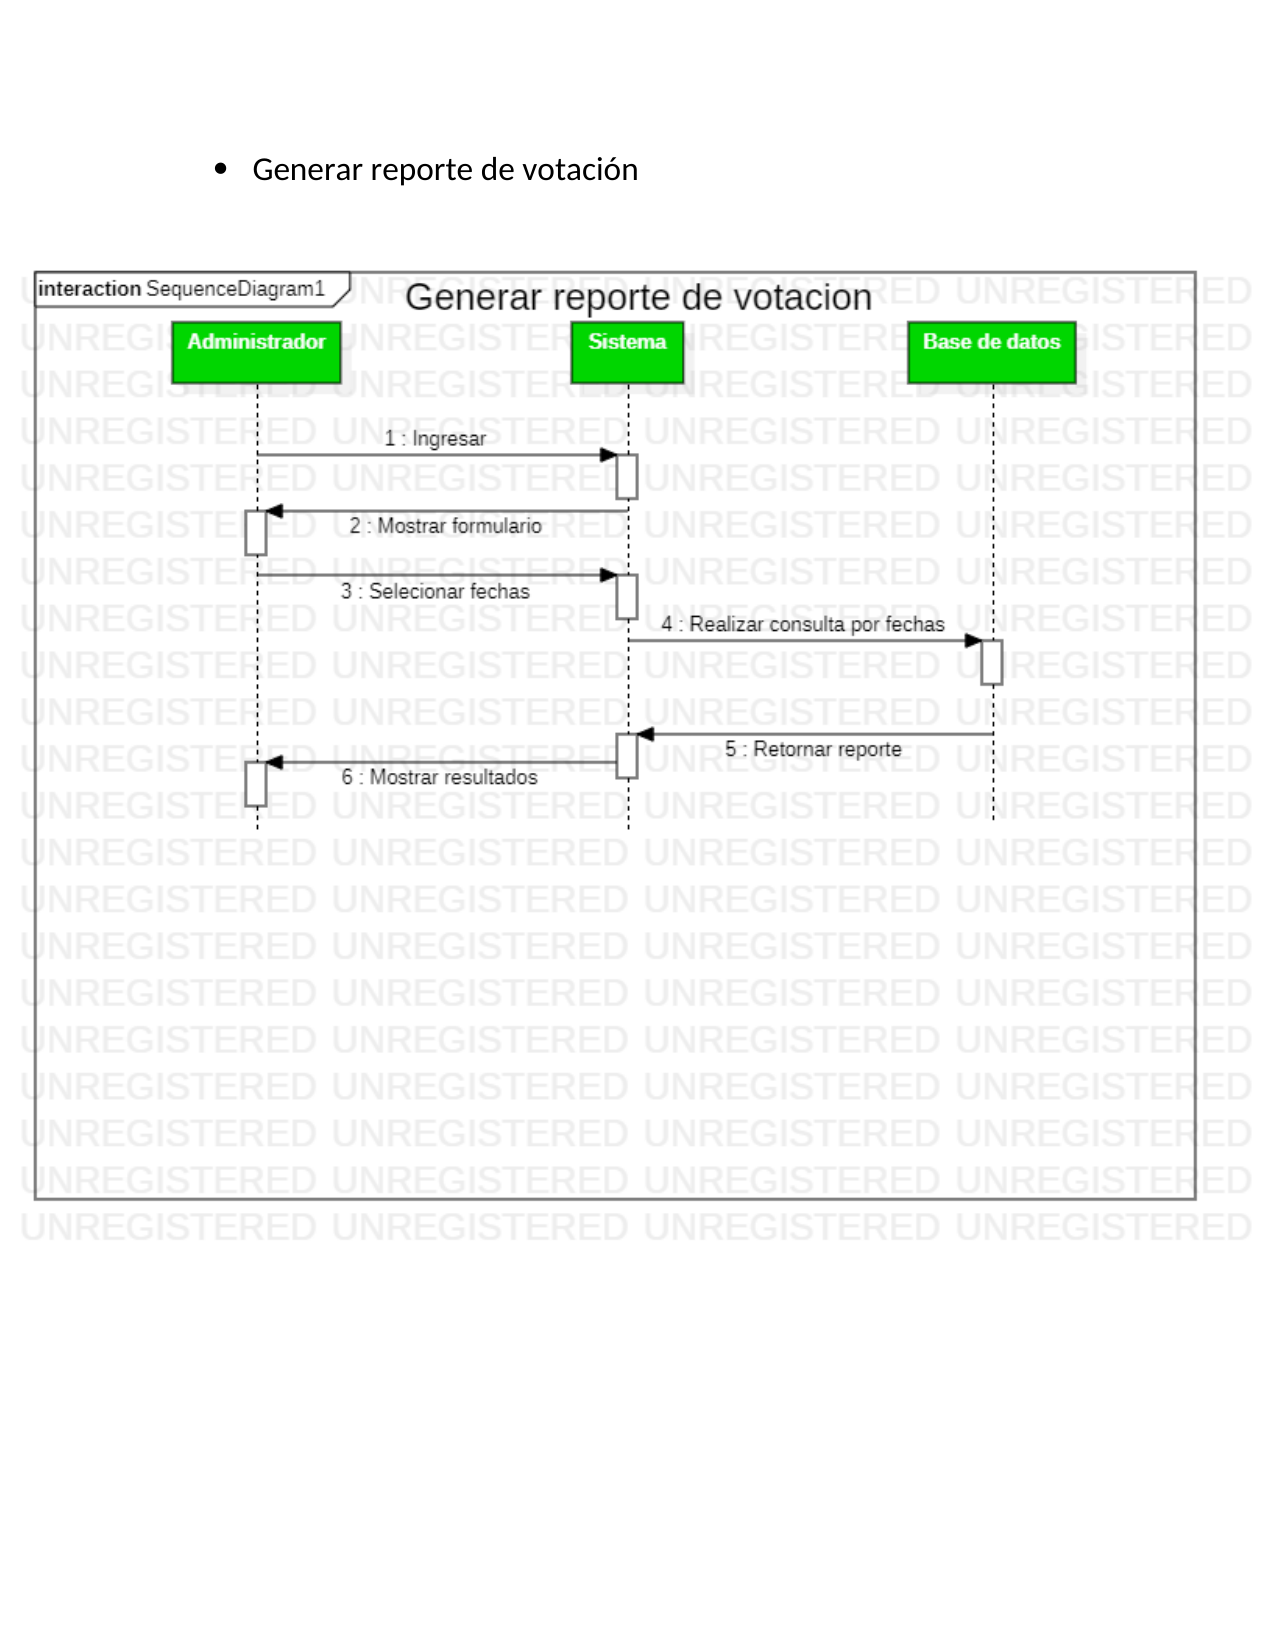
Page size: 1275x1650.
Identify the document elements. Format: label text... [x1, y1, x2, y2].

picture [20, 257, 1258, 1262]
list Generar reporte de votación [215, 148, 1098, 188]
